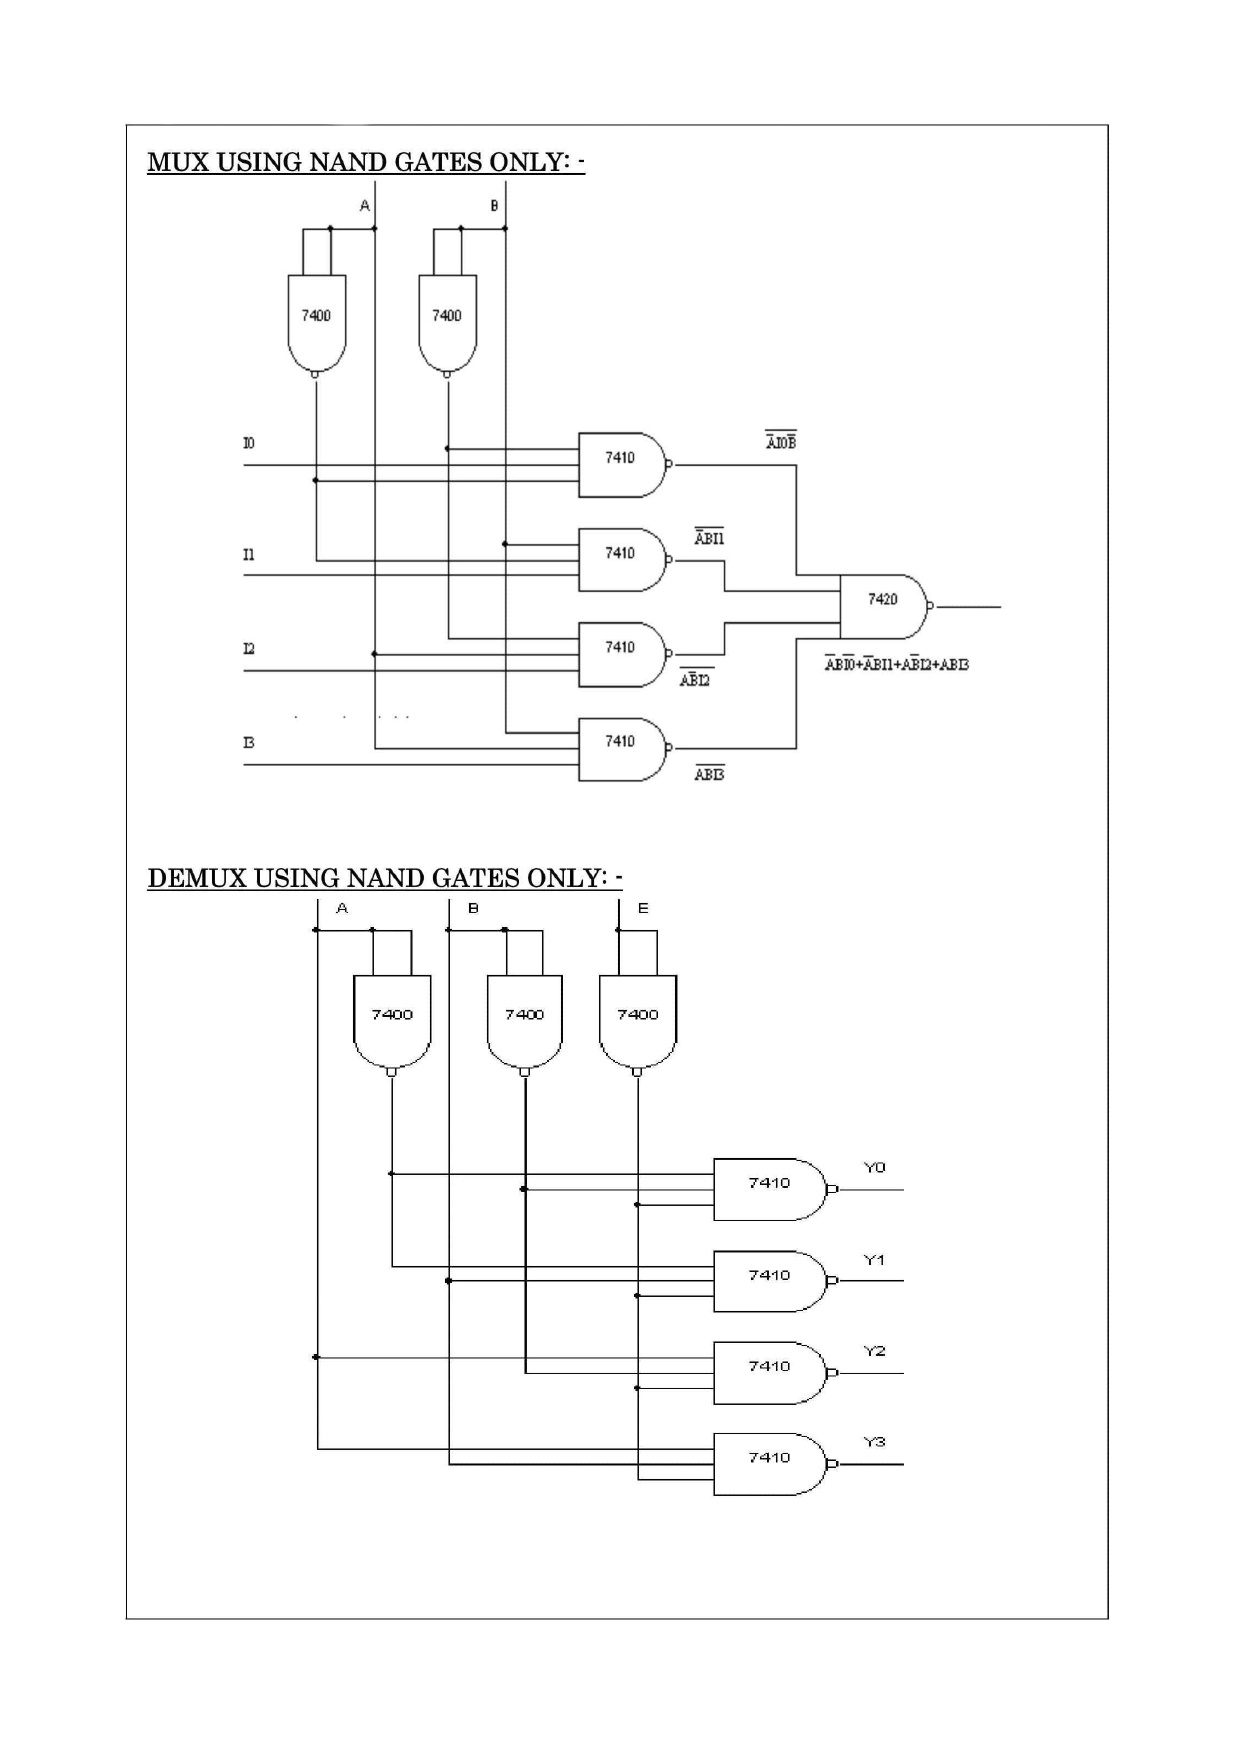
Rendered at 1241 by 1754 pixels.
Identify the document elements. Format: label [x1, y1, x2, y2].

picture [124, 122, 1114, 1620]
